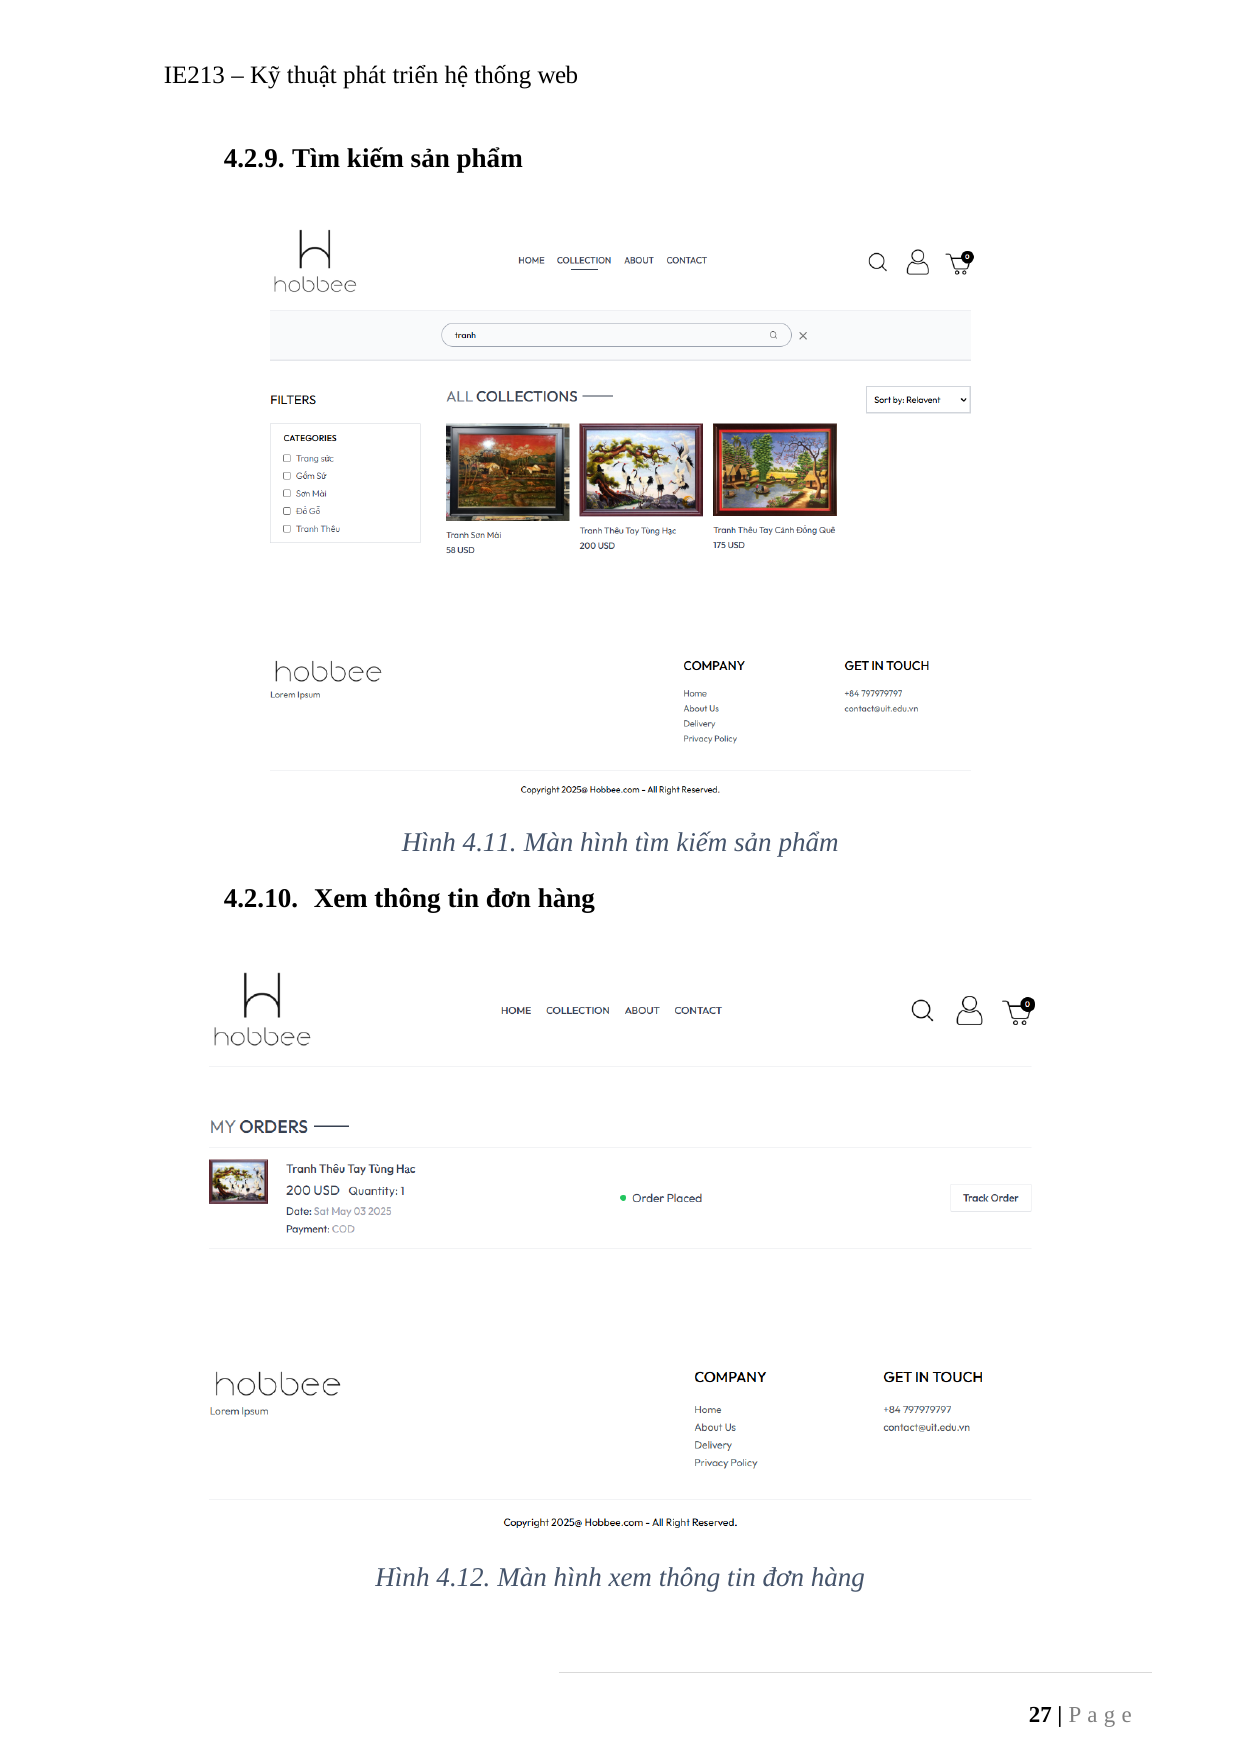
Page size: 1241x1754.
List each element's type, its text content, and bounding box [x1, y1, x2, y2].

subtitle Tìm kiếm sản phẩm [223, 142, 1152, 173]
text Hình 4.11. Màn hình tìm kiếm sản phẩm [88, 826, 1152, 857]
picture [119, 954, 1121, 1544]
text Hình 4.12. Màn hình xem thông tin đơn hàng [88, 1562, 1152, 1593]
subtitle Xem thông tin đơn hàng [223, 882, 1152, 913]
picture [193, 214, 1047, 808]
